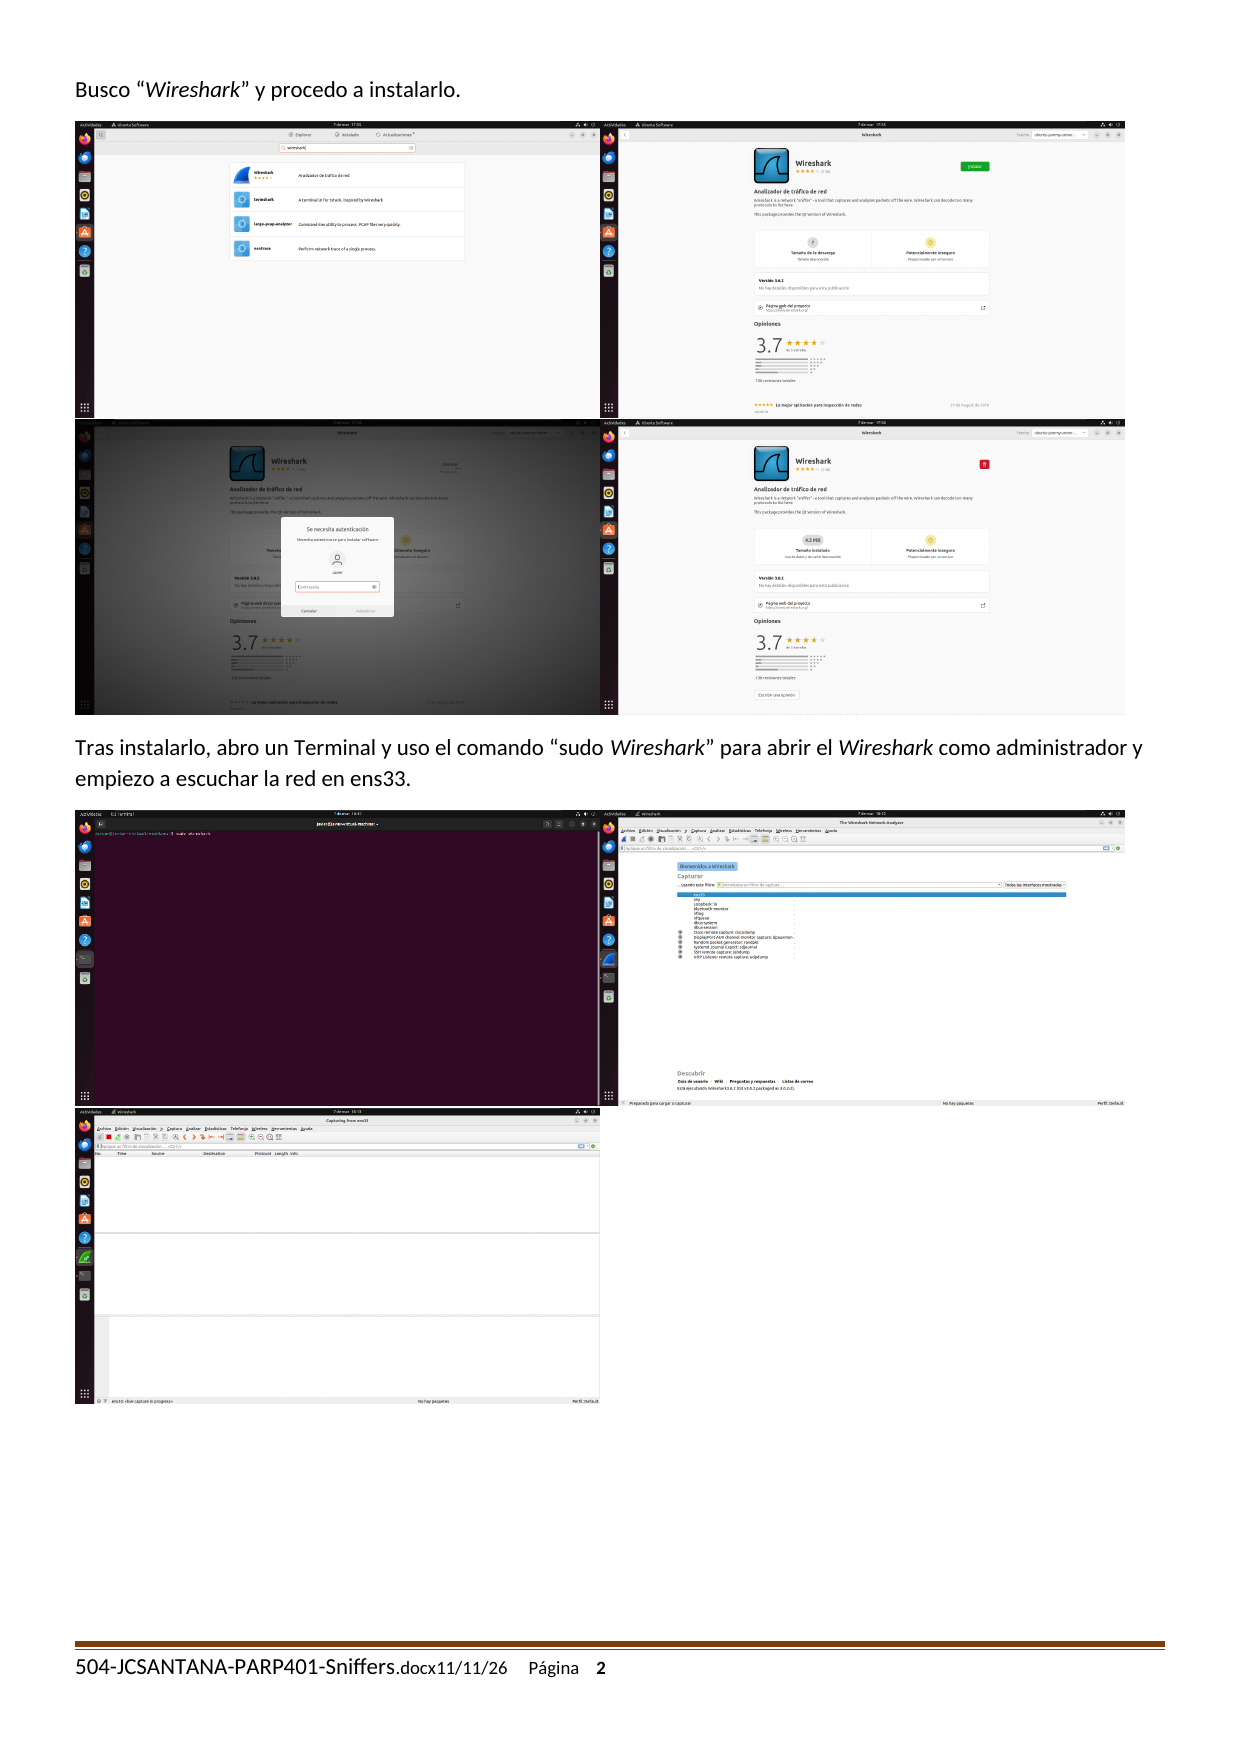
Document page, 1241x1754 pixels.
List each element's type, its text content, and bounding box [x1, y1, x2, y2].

picture [75, 1108, 600, 1404]
text Tras instalarlo, abro un Terminal y uso el comando “sudo Wireshark” para abrir el Wireshark como administrador y empiezo a escuchar la red en ens33. [75, 733, 1165, 792]
picture [75, 419, 1125, 715]
picture [75, 121, 1125, 418]
text Busco “Wireshark” y procedo a instalarlo. [75, 75, 1165, 103]
picture [75, 810, 1125, 1106]
